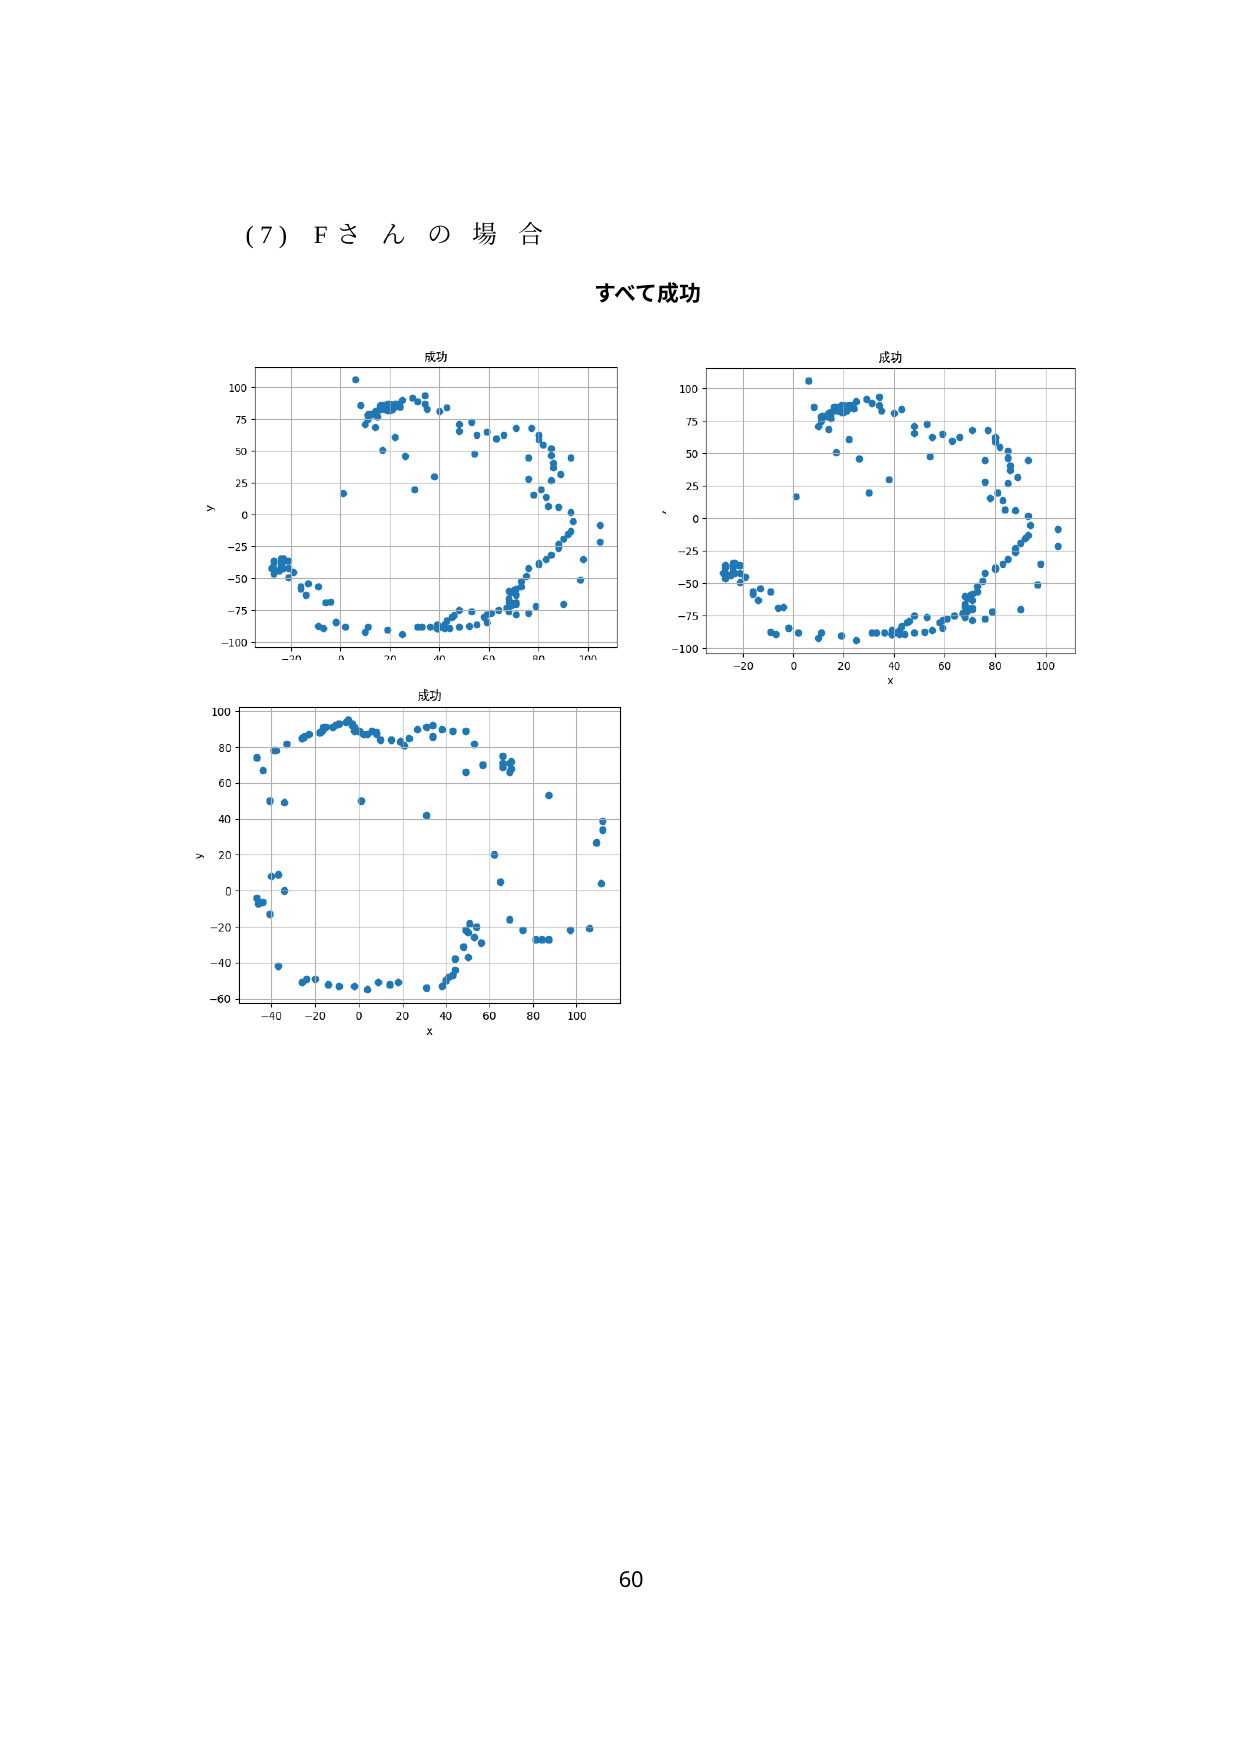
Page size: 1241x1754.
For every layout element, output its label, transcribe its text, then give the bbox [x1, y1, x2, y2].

subtitle Fさんの場合 [236, 214, 1063, 251]
picture [177, 323, 1122, 1045]
